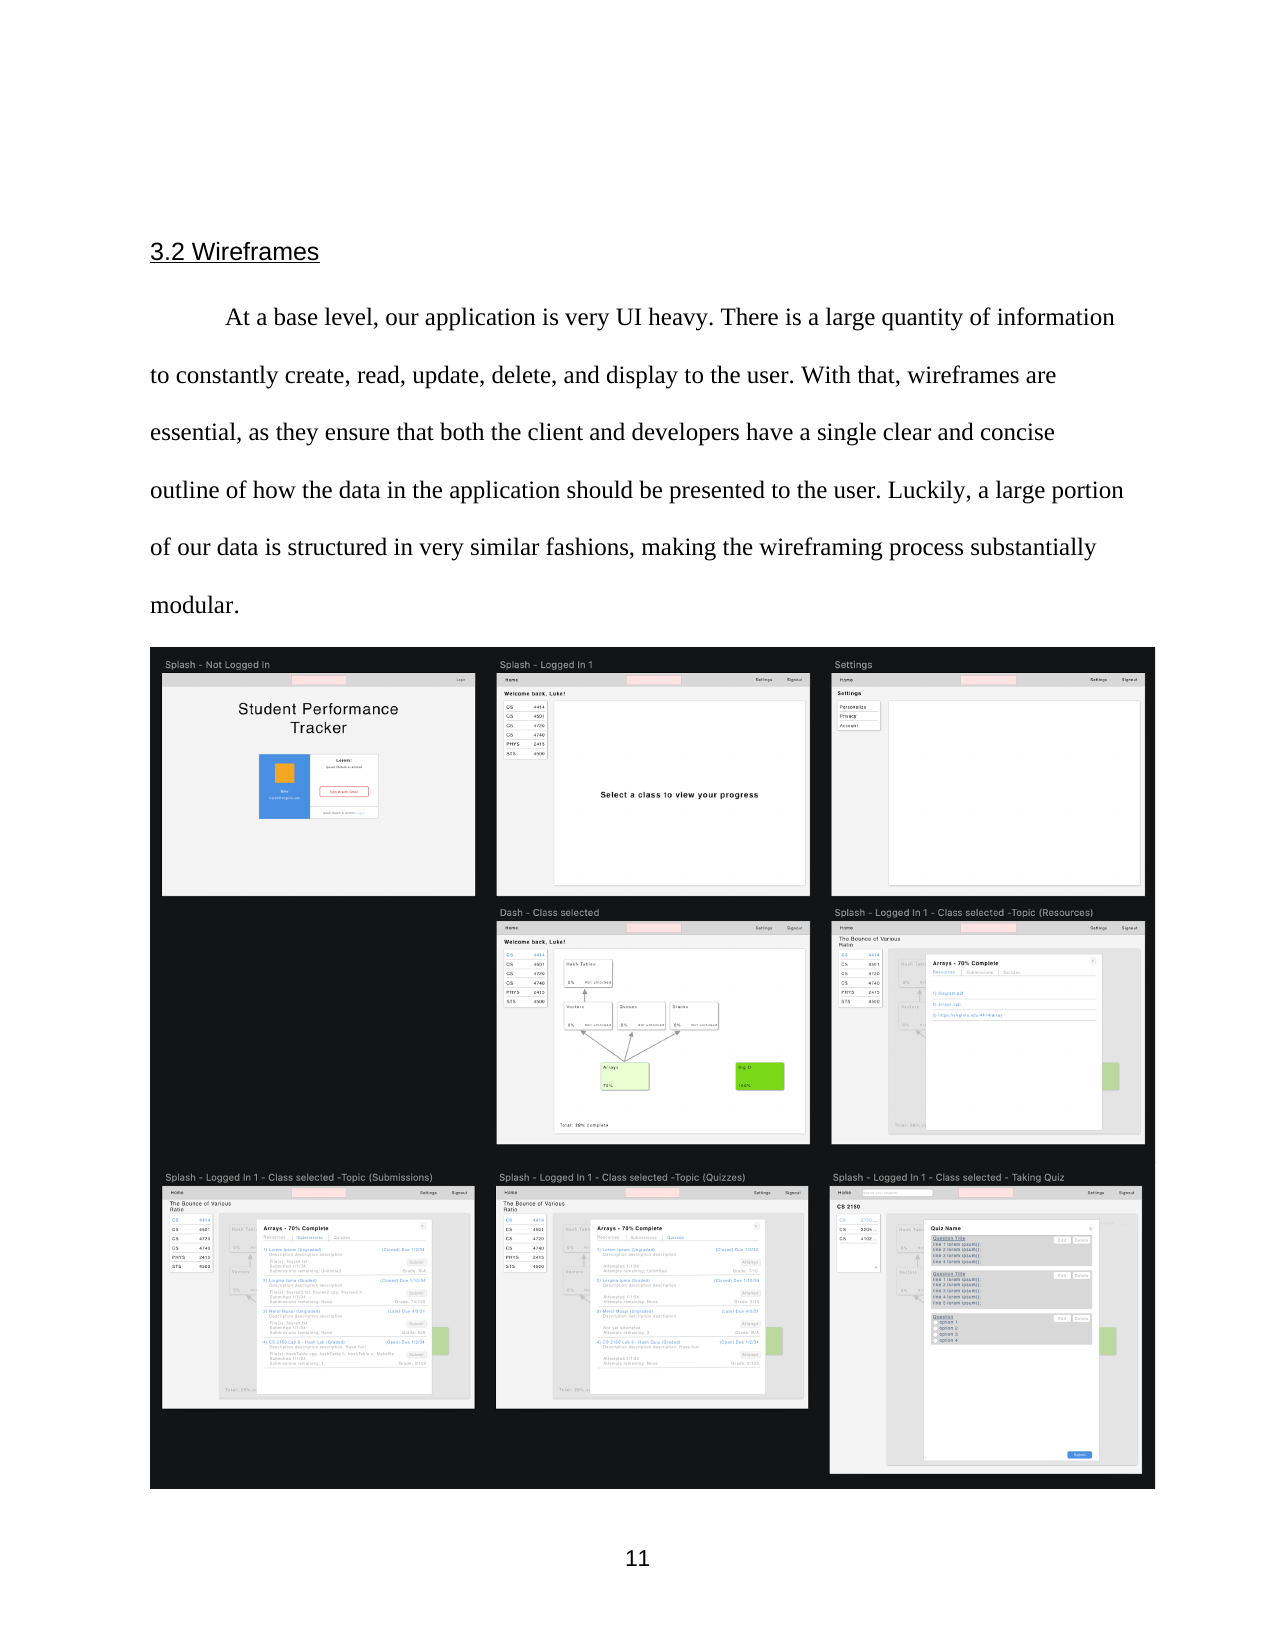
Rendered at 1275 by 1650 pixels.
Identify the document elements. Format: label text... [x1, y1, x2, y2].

picture [150, 647, 1156, 1489]
text At a base level, our application is very UI heavy. There is a large quantity of information to constantly create, read, update, delete, and display to the user. With that, wireframes are essential, as they ensure that both the client and developers have a single clear and concise outline of how the data in the application should be presented to the user. Luckily, a large portion of our data is structured in very similar fashions, making the wireframing process substantially modular. [150, 302, 1125, 619]
subtitle 3.2 Wireframes [150, 237, 1125, 265]
